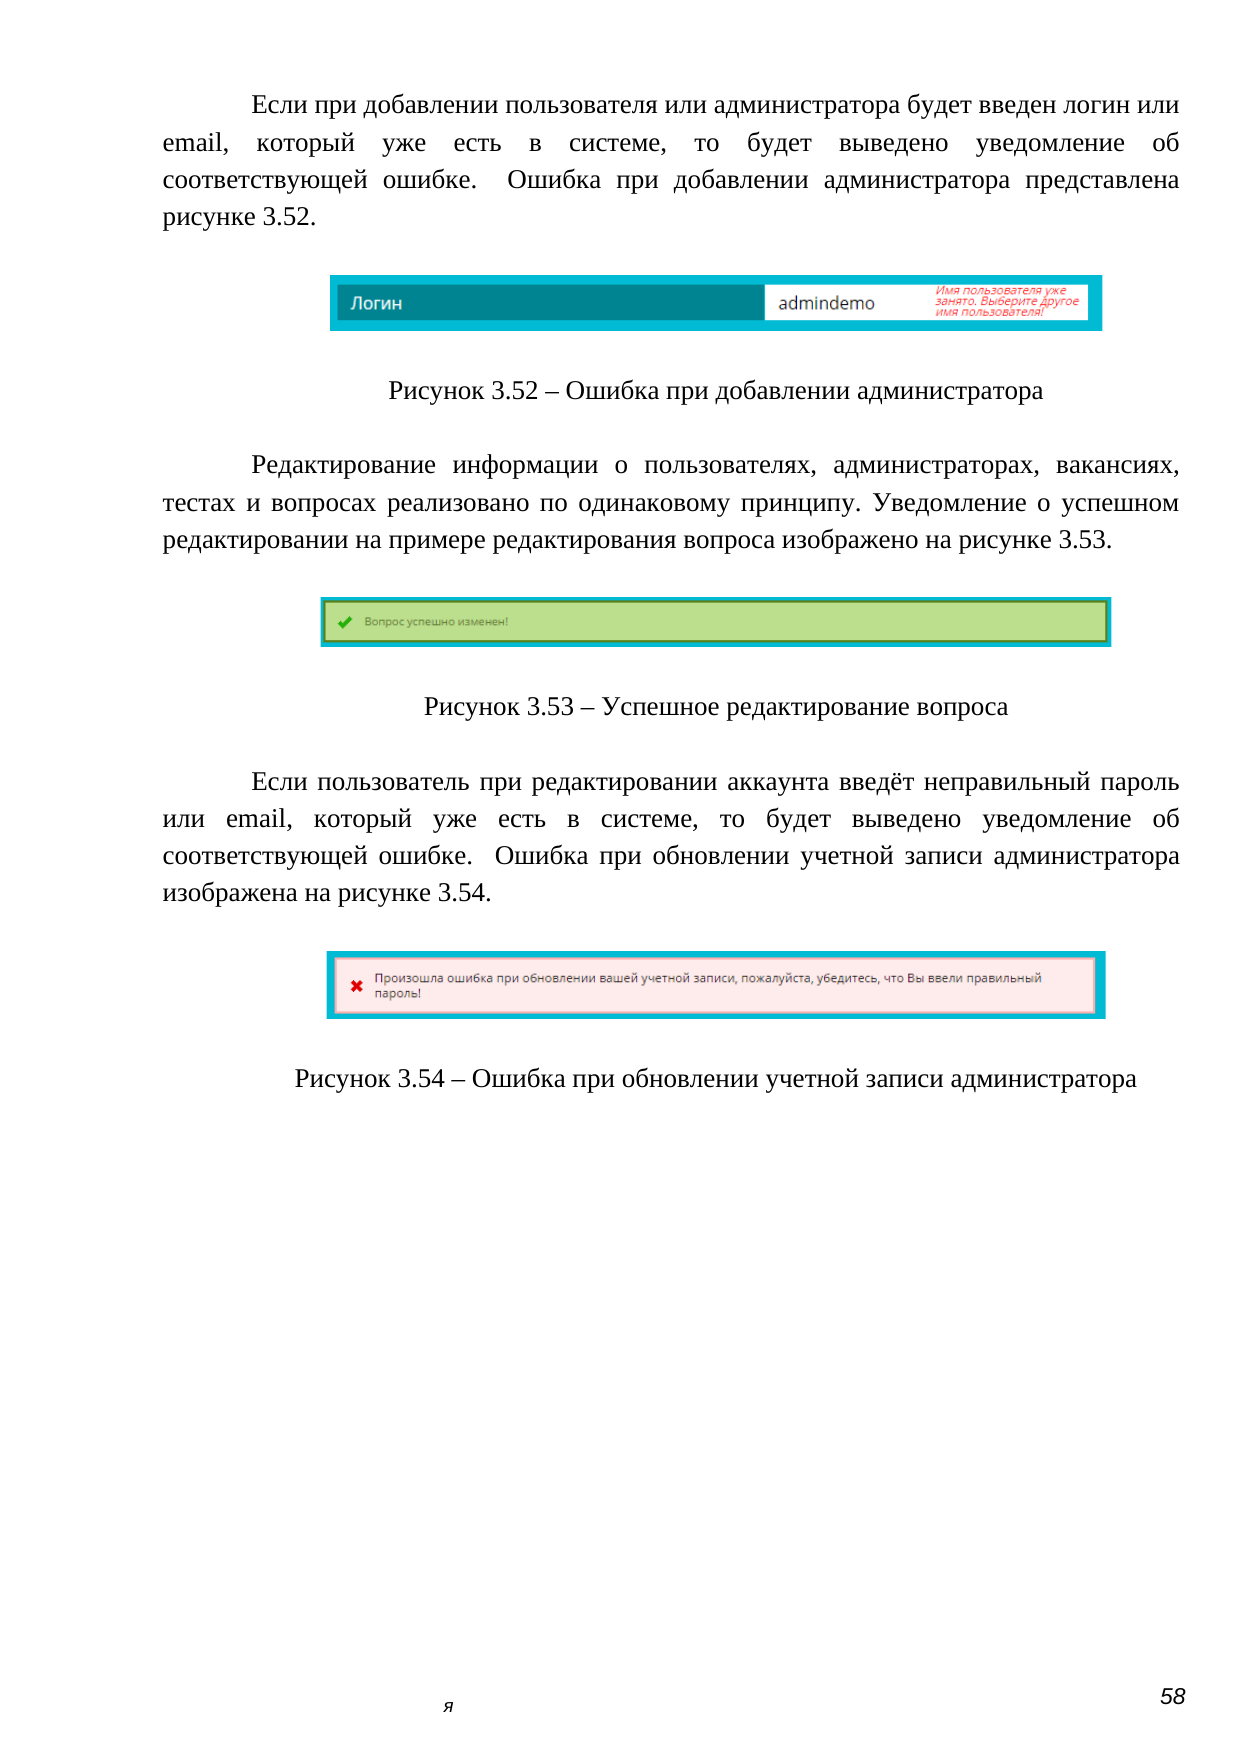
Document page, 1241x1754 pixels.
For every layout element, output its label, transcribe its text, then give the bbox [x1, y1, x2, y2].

text Редактирование информации о пользователях, администраторах, вакансиях, тестах и вопросах реализовано по одинаковому принципу. Уведомление о успешном редактировании на примере редактирования вопроса изображено на рисунке 3.53. [162, 448, 1181, 554]
text Если при добавлении пользователя или администратора будет введен логин или email, который уже есть в системе, то будет выведено уведомление об соответствующей ошибке. Ошибка при добавлении администратора представлена рисунке 3.52. [162, 89, 1181, 232]
picture [330, 275, 1103, 331]
text Если пользователь при редактировании аккаунта введёт неправильный пароль или email, который уже есть в системе, то будет выведено уведомление об соответствующей ошибке. Ошибка при обновлении учетной записи администратора изображена на рисунке 3.54. [162, 765, 1181, 908]
text Рисунок 3.52 – Ошибка при добавлении администратора [162, 374, 1181, 405]
picture [326, 951, 1106, 1019]
text Рисунок 3.54 – Ошибка при обновлении учетной записи администратора [162, 1062, 1181, 1094]
text Рисунок 3.53 – Успешное редактирование вопроса [162, 690, 1181, 721]
picture [320, 597, 1112, 647]
